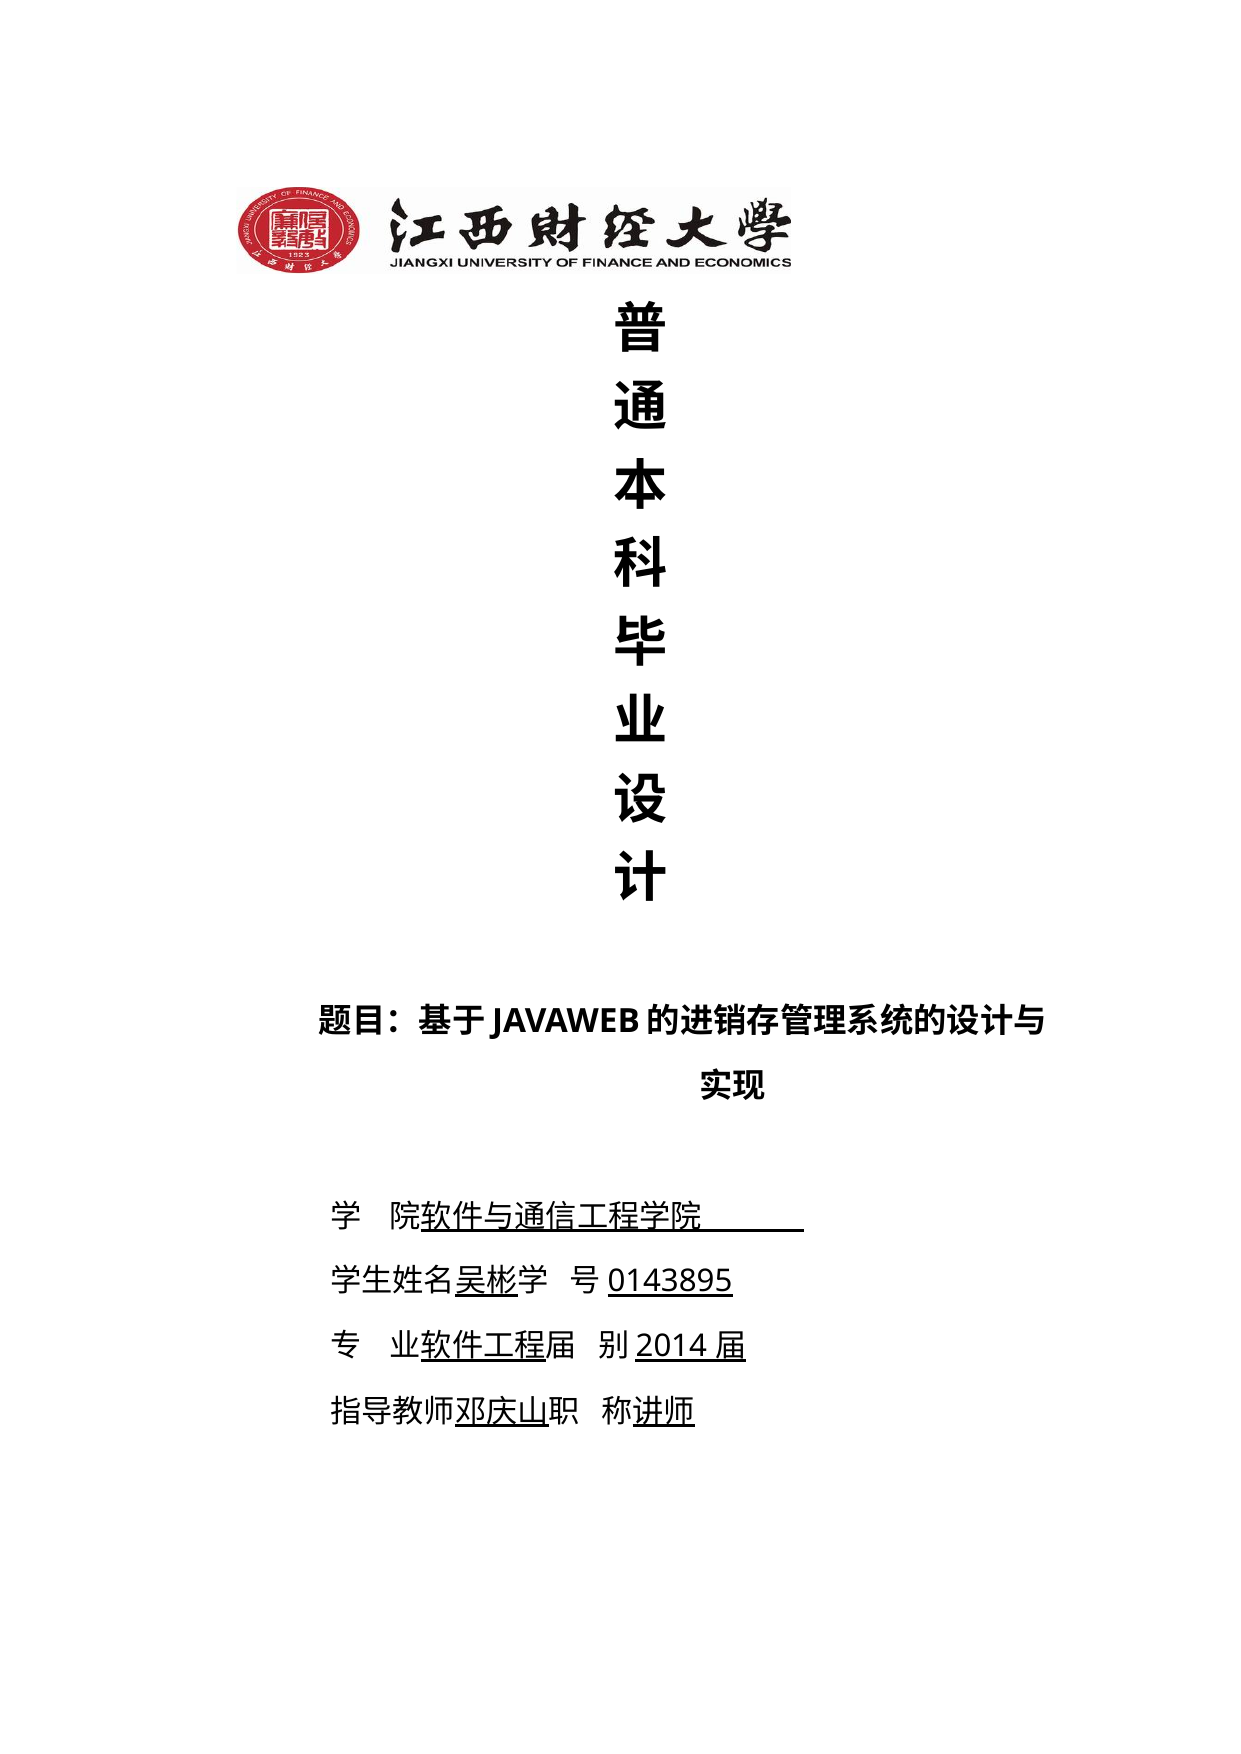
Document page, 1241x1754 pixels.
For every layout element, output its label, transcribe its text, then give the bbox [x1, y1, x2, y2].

text 本 [236, 441, 1063, 520]
text 学生姓名吴彬学 号0143895 [236, 1246, 1063, 1311]
text 专 业软件工程届 别2014 届 [236, 1311, 1063, 1376]
text 设 [236, 755, 1063, 834]
text 通 [236, 363, 1063, 441]
text 普 [236, 284, 1063, 363]
text 题目：基于JAVAWEB的进销存管理系统的设计与实现 [302, 986, 1063, 1116]
text 计 [236, 834, 1063, 912]
text 科 [236, 520, 1063, 598]
picture [236, 187, 791, 274]
text 指导教师邓庆山职 称讲师 [236, 1376, 1063, 1441]
text 毕 [236, 598, 1063, 677]
text 业 [236, 677, 1063, 755]
text 学 院软件与通信工程学院 [236, 1181, 1063, 1246]
